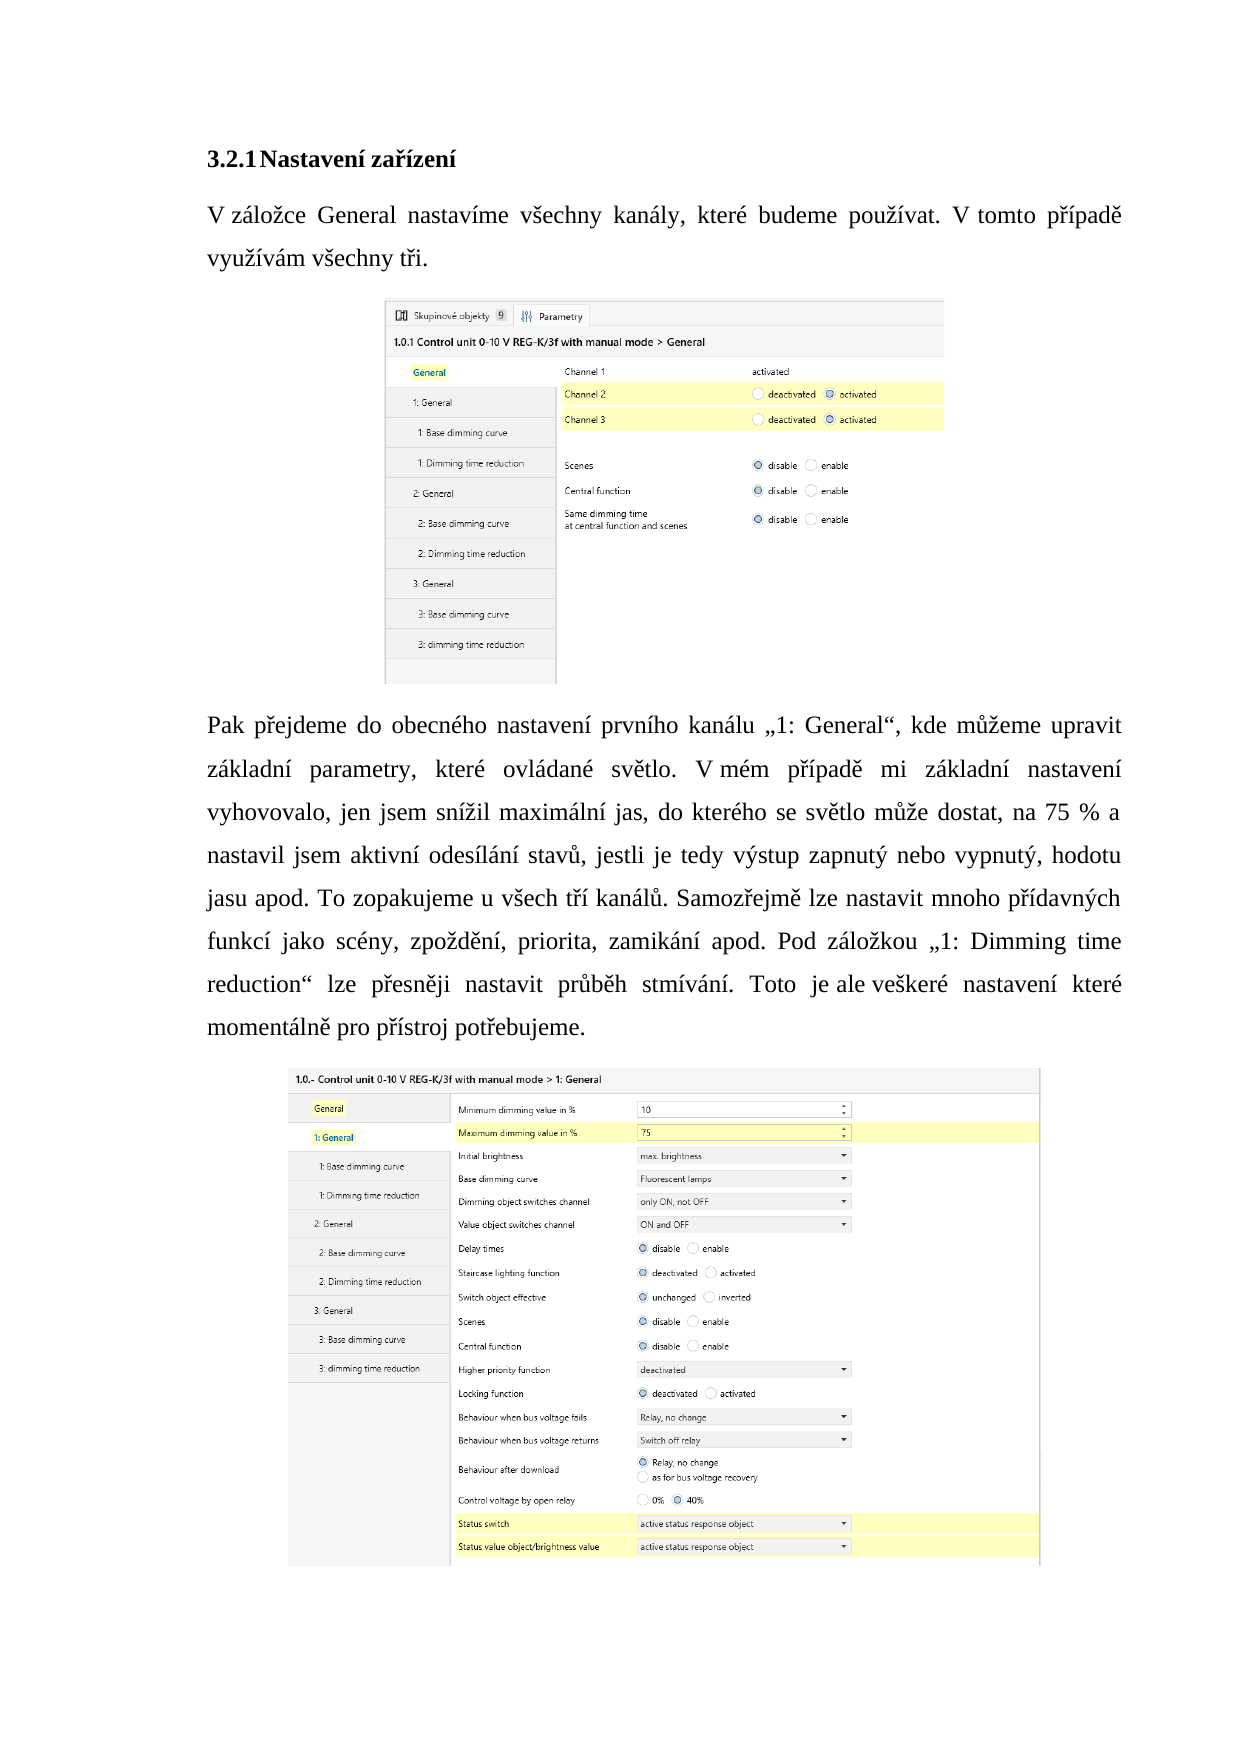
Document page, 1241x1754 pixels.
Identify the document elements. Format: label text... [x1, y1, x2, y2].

picture [384, 298, 945, 684]
subtitle Nastavení zařízení [207, 144, 1122, 173]
text Pak přejdeme do obecného nastavení prvního kanálu „1: General“, kde můžeme upravit základní parametry, které ovládané světlo. V mém případě mi základní nastavení vyhovovalo, jen jsem snížil maximální jas, do kterého se světlo může dostat, na 75 % a nastavil jsem aktivní odesílání stavů, jestli je tedy výstup zapnutý nebo vypnutý, hodotu jasu apod. To zopakujeme u všech tří kanálů. Samozřejmě lze nastavit mnoho přídavných funkcí jako scény, zpoždění, priorita, zamikání apod. Pod záložkou „1: Dimming time reduction“ lze přesněji nastavit průběh stmívání. Toto je ale veškeré nastavení které momentálně pro přístroj potřebujeme. [207, 711, 1122, 1041]
text V záložce General nastavíme všechny kanály, které budeme používat. V tomto případě využívám všechny tři. [207, 200, 1122, 272]
picture [288, 1068, 1041, 1566]
